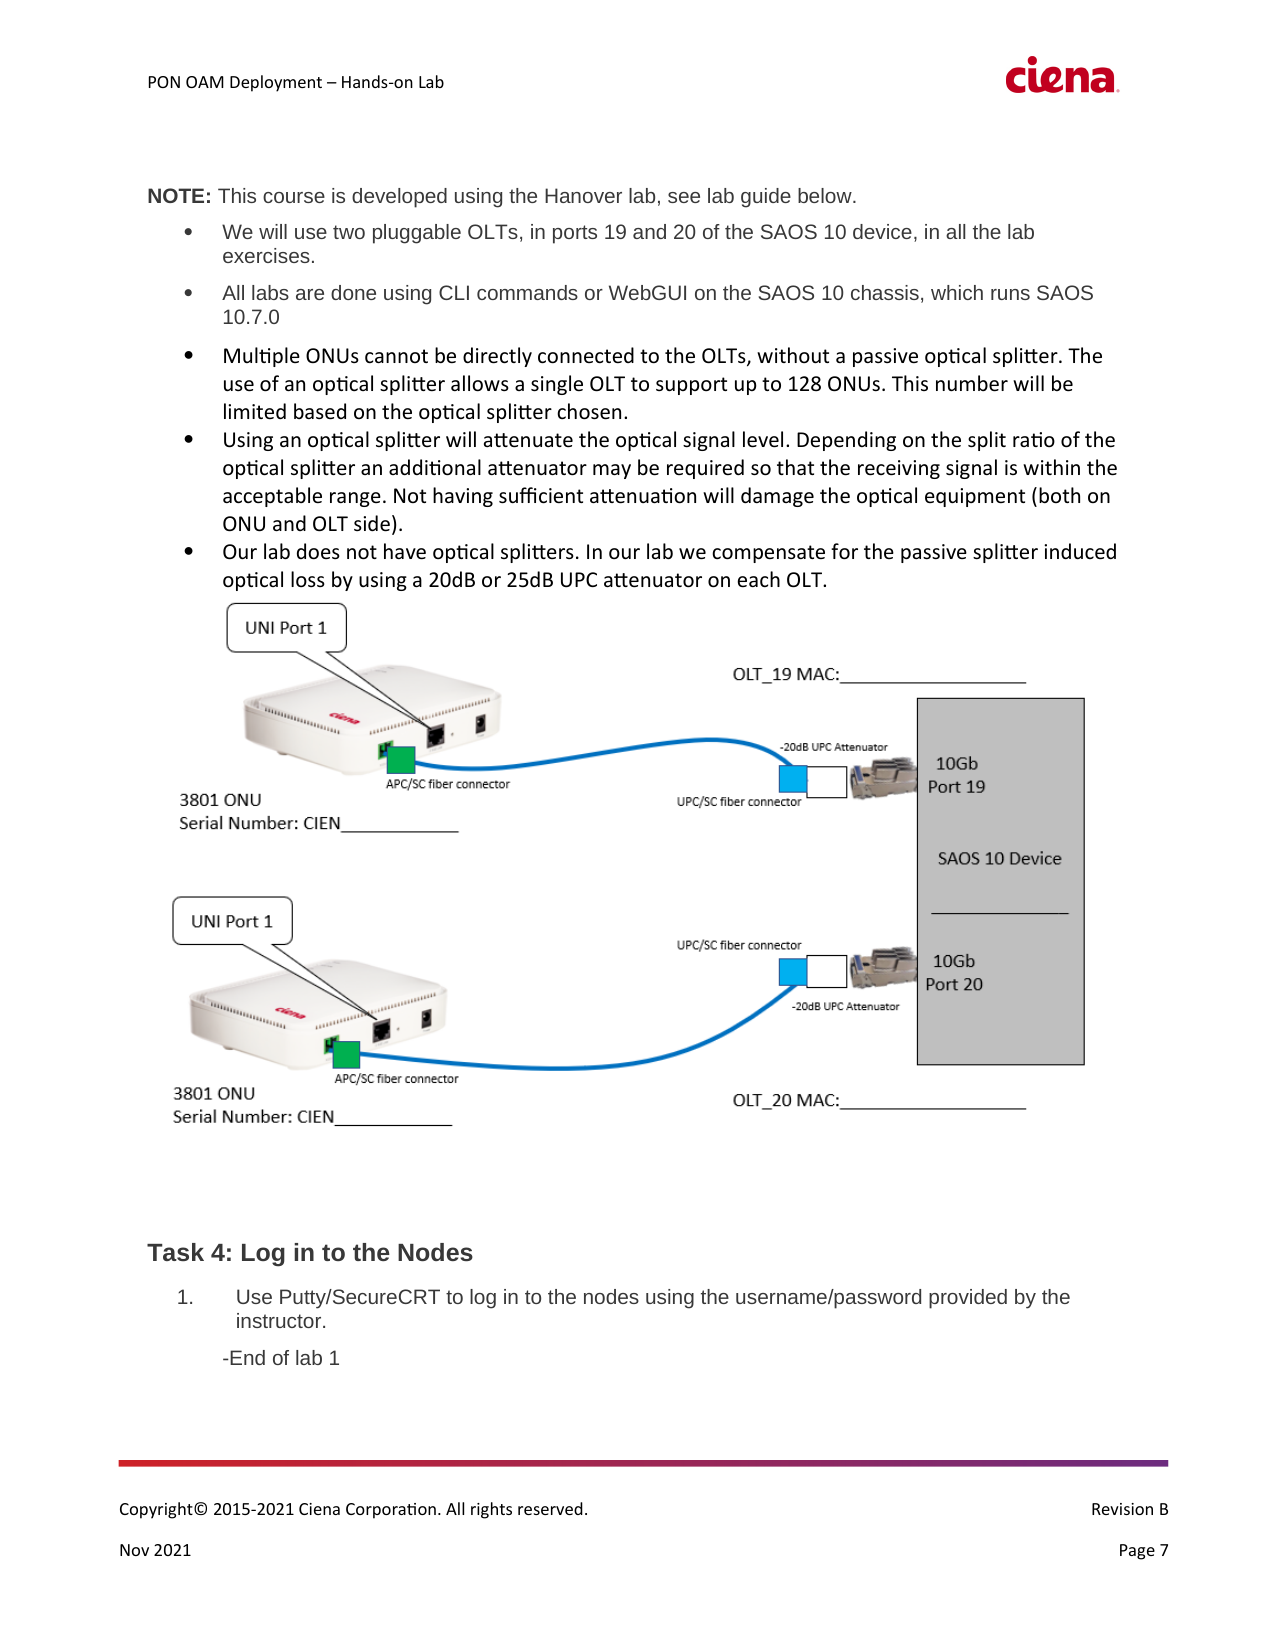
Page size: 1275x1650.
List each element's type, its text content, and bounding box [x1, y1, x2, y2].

picture [1002, 54, 1124, 101]
list Our lab does not have optical splitters. In our lab we compensate for the passive splitter induced optical loss by using a 20dB or 25dB UPC attenuator on each OLT. [184, 537, 1128, 593]
text NOTE: This course is developed using the Hanover lab, see lab guide below. [147, 183, 1128, 207]
list All labs are done using CLI commands or WebGUI on the SAOS 10 chassis, which runs SAOS 10.7.0 [184, 280, 1128, 328]
subtitle Task 4: Log in to the Nodes [147, 1237, 1128, 1266]
picture [118, 1460, 1169, 1467]
list We will use two pluggable OLTs, in ports 19 and 20 of the SAOS 10 device, in all the lab exercises. [184, 220, 1128, 268]
list Use Putty/SecureCRT to log in to the nodes using the username/password provided by the instructor. [177, 1285, 1128, 1333]
list Using an optical splitter will attenuate the optical signal level. Depending on the split ratio of the optical splitter an additional attenuator may be required so that the receiving signal is within the acceptable range. Not having sufficient attenuation will damage the optical equipment (both on ONU and OLT side). [184, 425, 1128, 537]
list -End of lab 1 [222, 1346, 1128, 1369]
picture [147, 593, 1128, 1157]
list Multiple ONUs cannot be directly connected to the OLTs, without a passive optical splitter. The use of an optical splitter allows a single OLT to support up to 128 ONUs. This number will be limited based on the optical splitter chosen. [184, 341, 1128, 425]
